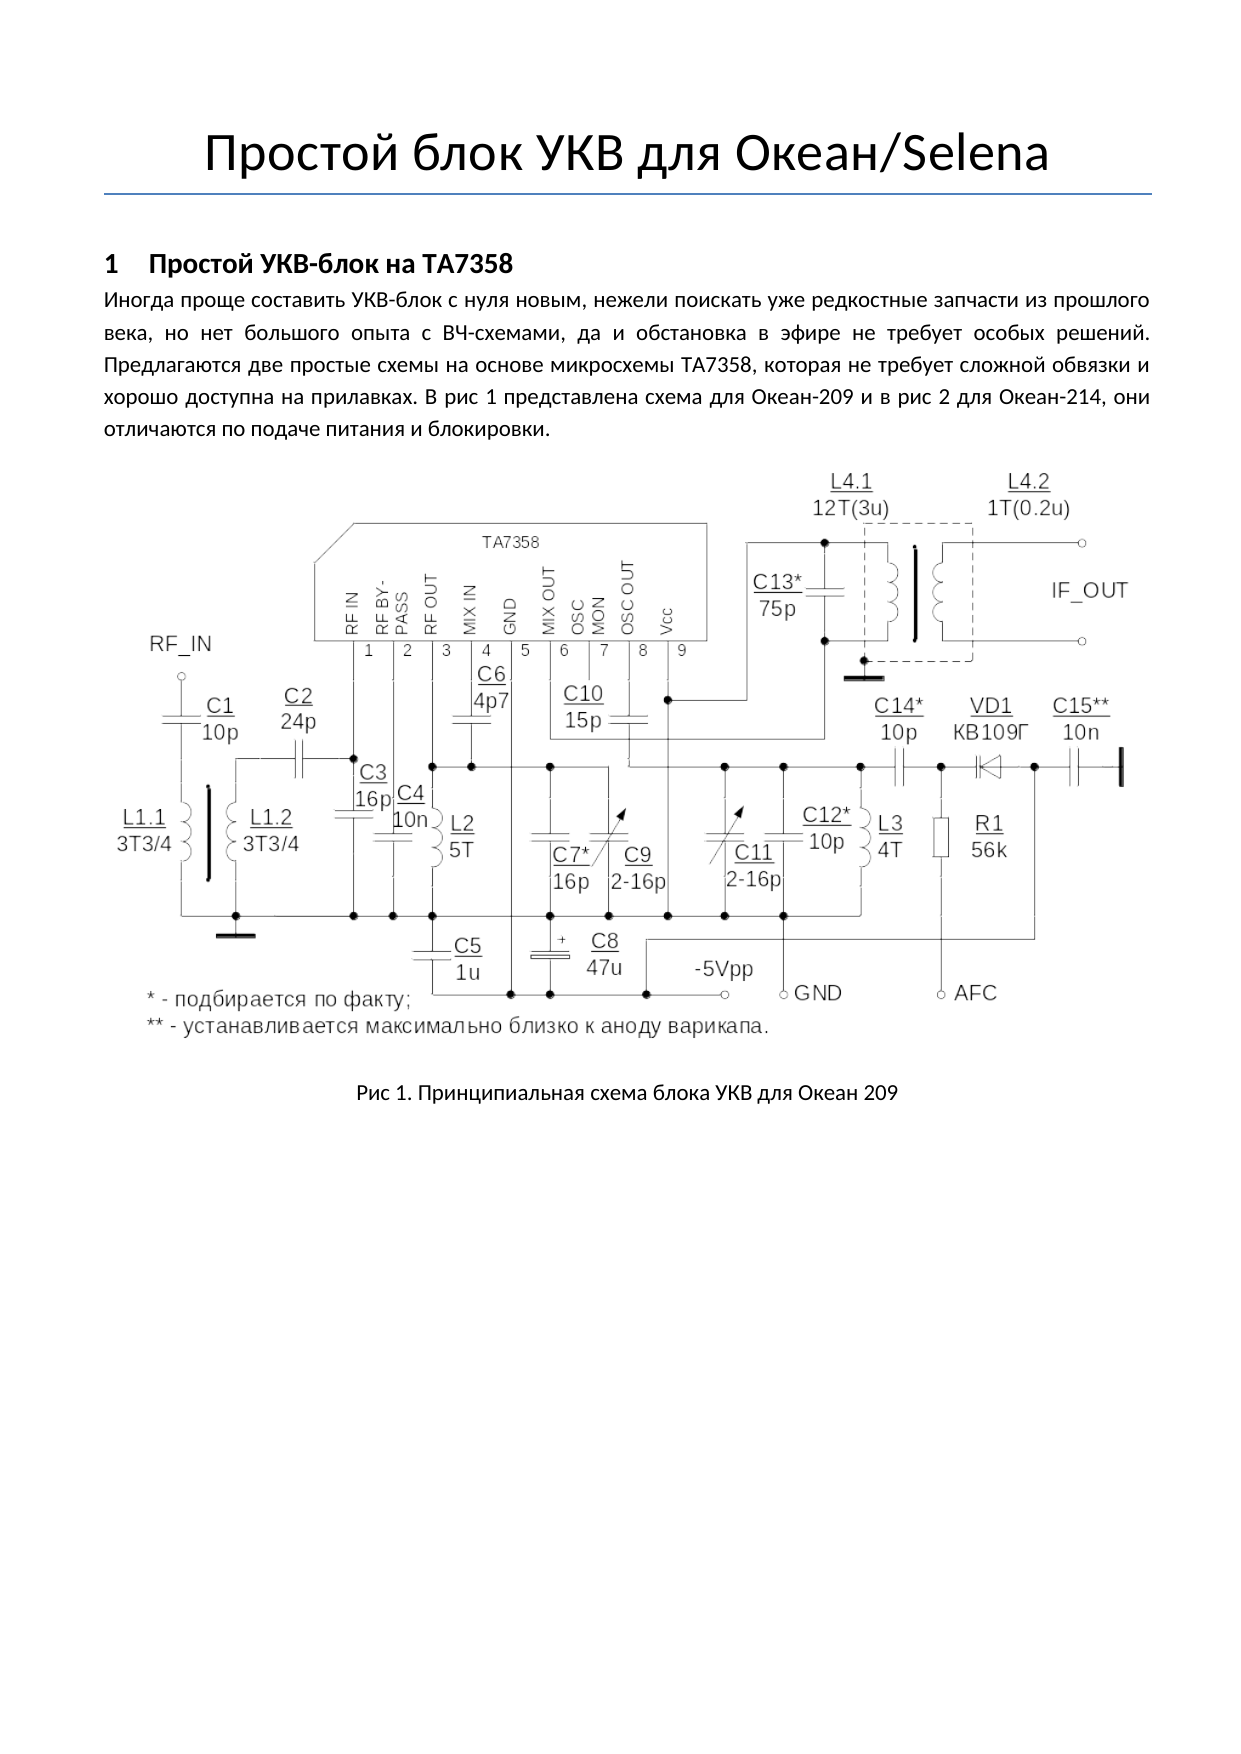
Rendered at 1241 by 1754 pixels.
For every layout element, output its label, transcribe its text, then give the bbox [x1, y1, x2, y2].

subtitle Простой УКВ-блок на ТА7358 [103, 245, 1152, 280]
title Простой блок УКВ для Океан/Selena [103, 118, 1152, 195]
text Рис 1. Принципиальная схема блока УКВ для Океан 209 [103, 1078, 1152, 1106]
text Иногда проще составить УКВ-блок с нуля новым, нежели поискать уже редкостные запчасти из прошлого века, но нет большого опыта с ВЧ-схемами, да и обстановка в эфире не требует особых решений. Предлагаются две простые схемы на основе микросхемы ТА7358, которая не требует сложной обвязки и хорошо доступна на прилавках. В рис 1 представлена схема для Океан-209 и в рис 2 для Океан-214, они отличаются по подаче питания и блокировки. [103, 286, 1152, 442]
